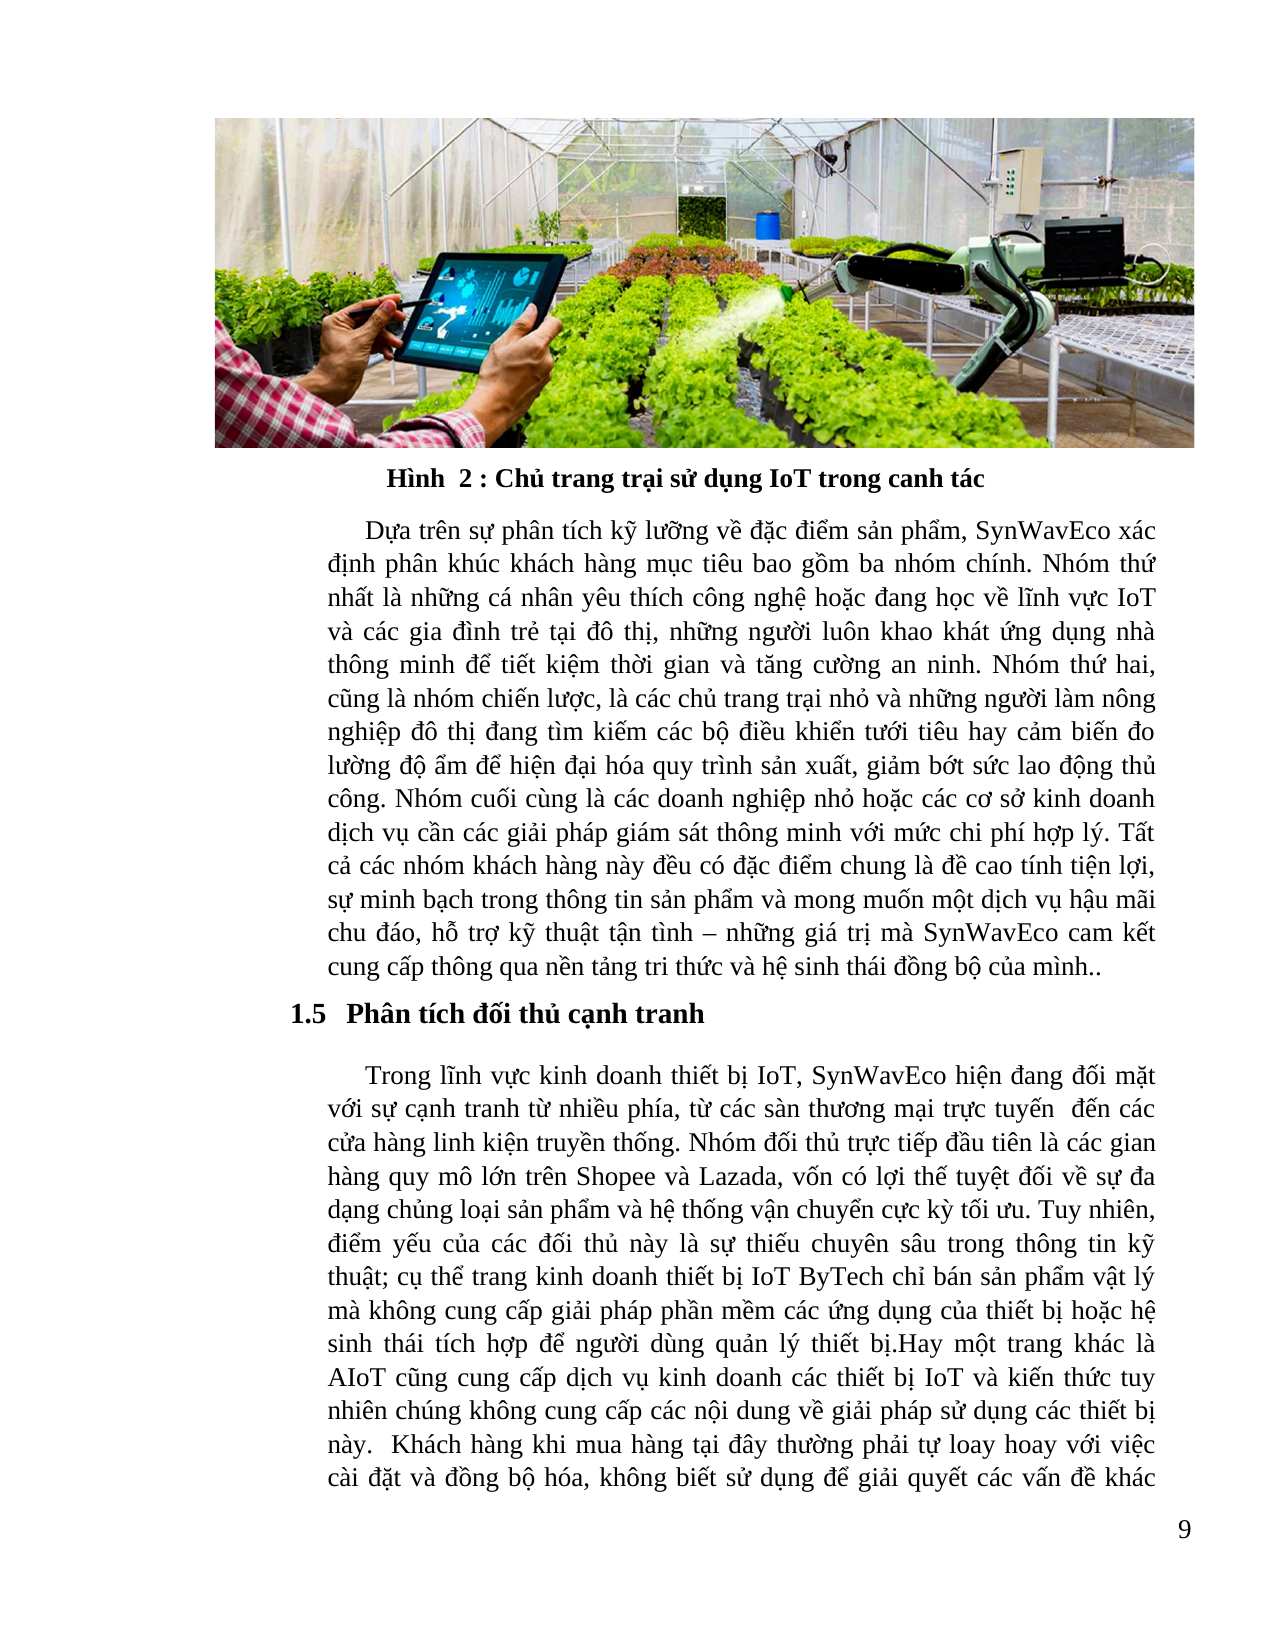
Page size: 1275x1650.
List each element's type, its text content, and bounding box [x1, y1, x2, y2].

picture [214, 118, 1195, 448]
list Phân tích đối thủ cạnh tranh [290, 996, 1157, 1030]
text Dựa trên sự phân tích kỹ lưỡng về đặc điểm sản phẩm, SynWavEco xác định phân khúc khách hàng mục tiêu bao gồm ba nhóm chính. Nhóm thứ nhất là những cá nhân yêu thích công nghệ hoặc đang học về lĩnh vực IoT và các gia đình trẻ tại đô thị, những người luôn khao khát ứng dụng nhà thông minh để tiết kiệm thời gian và tăng cường an ninh. Nhóm thứ hai, cũng là nhóm chiến lược, là các chủ trang trại nhỏ và những người làm nông nghiệp đô thị đang tìm kiếm các bộ điều khiển tưới tiêu hay cảm biến đo lường độ ẩm để hiện đại hóa quy trình sản xuất, giảm bớt sức lao động thủ công. Nhóm cuối cùng là các doanh nghiệp nhỏ hoặc các cơ sở kinh doanh dịch vụ cần các giải pháp giám sát thông minh với mức chi phí hợp lý. Tất cả các nhóm khách hàng này đều có đặc điểm chung là đề cao tính tiện lợi, sự minh bạch trong thông tin sản phẩm và mong muốn một dịch vụ hậu mãi chu đáo, hỗ trợ kỹ thuật tận tình – những giá trị mà SynWavEco cam kết cung cấp thông qua nền tảng tri thức và hệ sinh thái đồng bộ của mình.. [327, 514, 1157, 981]
text Hình 2 : Chủ trang trại sử dụng IoT trong canh tác [215, 462, 1157, 493]
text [327, 1059, 1157, 1493]
